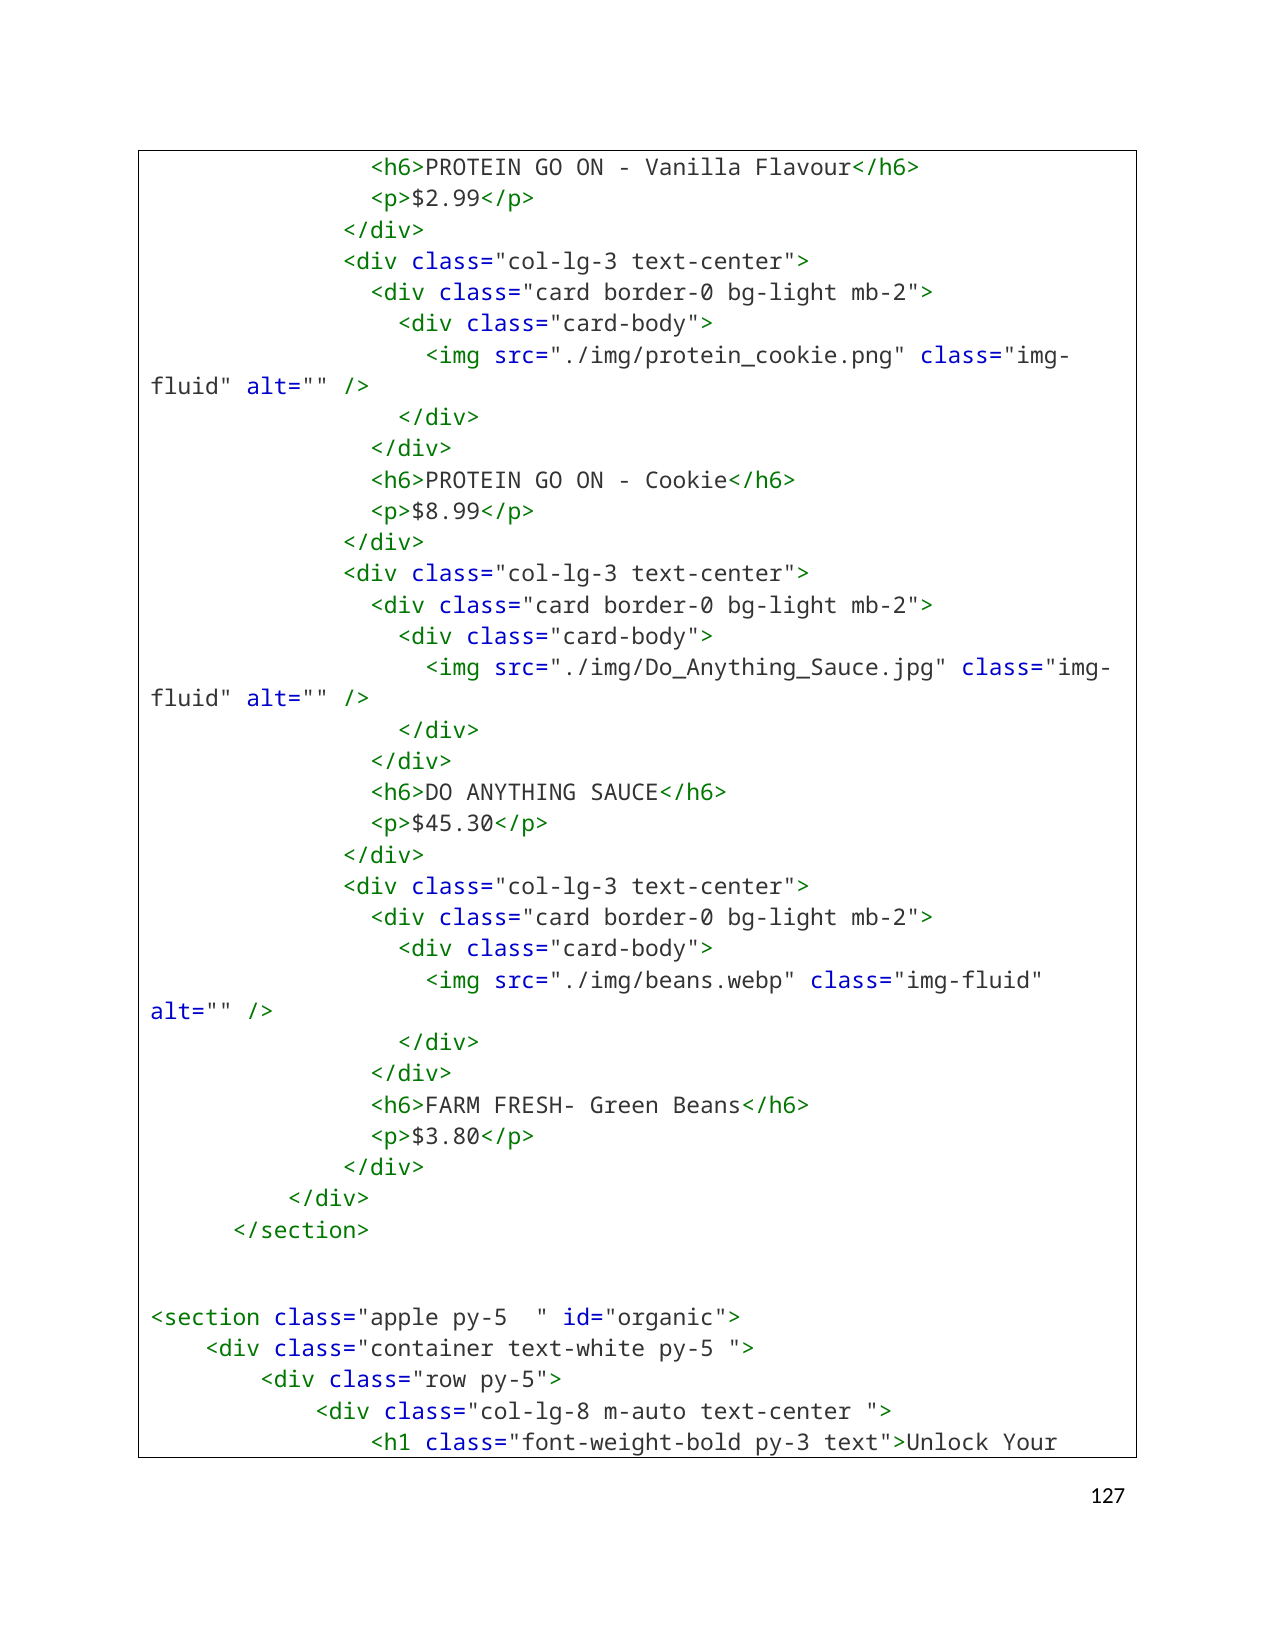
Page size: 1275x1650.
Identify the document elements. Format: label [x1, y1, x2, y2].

table_header [139, 151, 1136, 1457]
